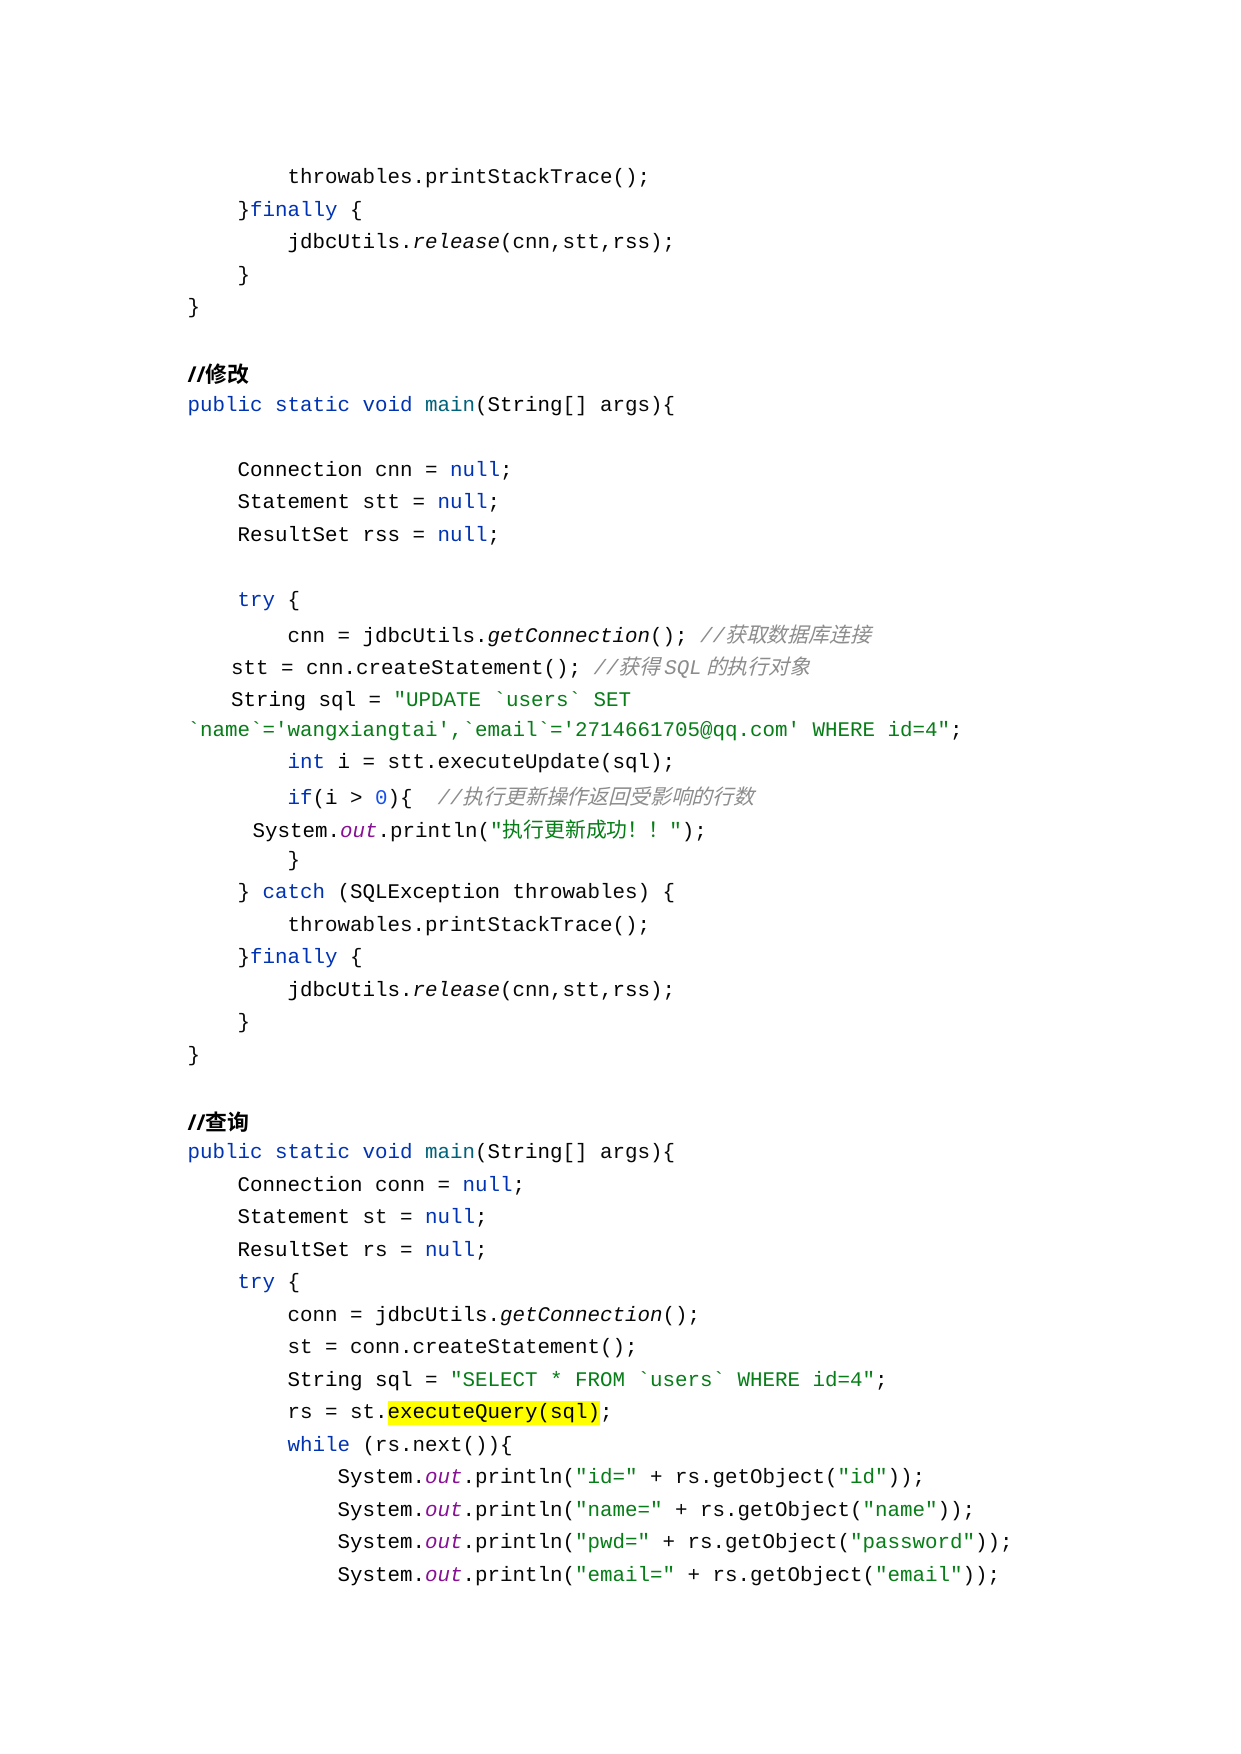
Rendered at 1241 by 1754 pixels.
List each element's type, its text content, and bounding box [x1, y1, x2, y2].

text public static void main(String[] args){ Connection cnn = null; Statement stt = null; ResultSet rss = null; try { cnn = jdbcUtils.getConnection(); //获取数据库连接 stt = cnn.createStatement(); //获得SQL的执行对象 String sql = "UPDATE `users` SET `name`='wangxiangtai',`email`='2714661705@qq.com' WHERE id=4"; int i = stt.executeUpdate(sql); if(i > 0){ //执行更新操作返回受影响的行数 System.out.println("执行更新成功！！"); } } catch (SQLException throwables) { throwables.printStackTrace(); }finally { jdbcUtils.release(cnn,stt,rss); } } [187, 389, 1053, 1072]
text //修改 [187, 357, 1053, 389]
text //查询 [187, 1104, 1053, 1137]
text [187, 1137, 1053, 1592]
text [187, 162, 1053, 324]
